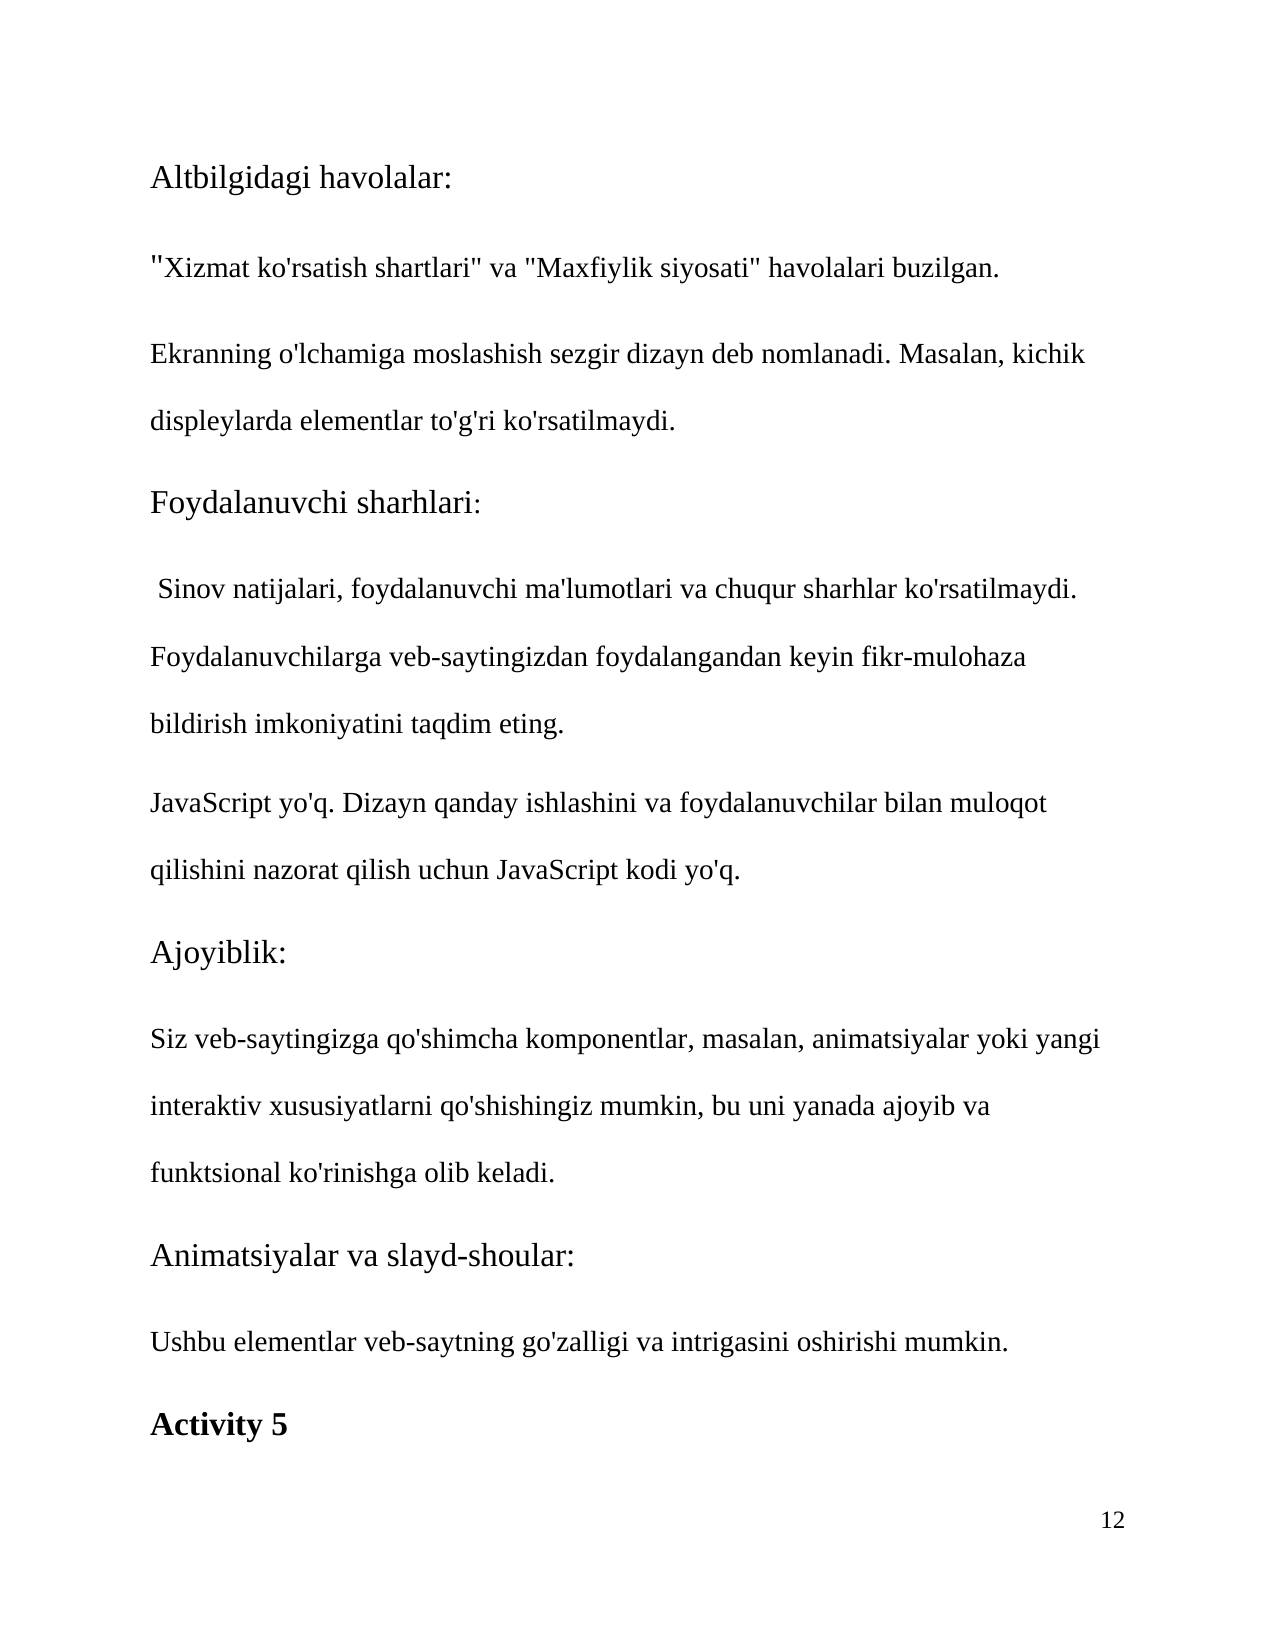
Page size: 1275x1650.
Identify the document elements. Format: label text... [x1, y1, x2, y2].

text Ajoyiblik: [150, 932, 1125, 970]
text Activity 5 [150, 1404, 1125, 1442]
text Altbilgidagi havolalar: [150, 157, 1125, 196]
text Ushbu elementlar veb-saytning go'zalligi va intrigasini oshirishi mumkin. [150, 1324, 1125, 1358]
text Siz veb-saytingizga qo'shimcha komponentlar, masalan, animatsiyalar yoki yangi interaktiv xususiyatlarni qo'shishingiz mumkin, bu uni yanada ajoyib va ​​funktsional ko'rinishga olib keladi. [150, 1021, 1125, 1189]
text "Xizmat ko'rsatish shartlari" va "Maxfiylik siyosati" havolalari buzilgan. [150, 247, 1125, 285]
text Foydalanuvchi sharhlari: [150, 482, 1125, 521]
text JavaScript yo'q. Dizayn qanday ishlashini va foydalanuvchilar bilan muloqot qilishini nazorat qilish uchun JavaScript kodi yo'q. [150, 785, 1125, 886]
text Animatsiyalar va slayd-shoular: [150, 1235, 1125, 1273]
text Ekranning o'lchamiga moslashish sezgir dizayn deb nomlanadi. Masalan, kichik displeylarda elementlar to'g'ri ko'rsatilmaydi. [150, 336, 1125, 436]
text Sinov natijalari, foydalanuvchi ma'lumotlari va chuqur sharhlar ko'rsatilmaydi. Foydalanuvchilarga veb-saytingizdan foydalangandan keyin fikr-mulohaza bildirish imkoniyatini taqdim eting. [150, 572, 1125, 739]
